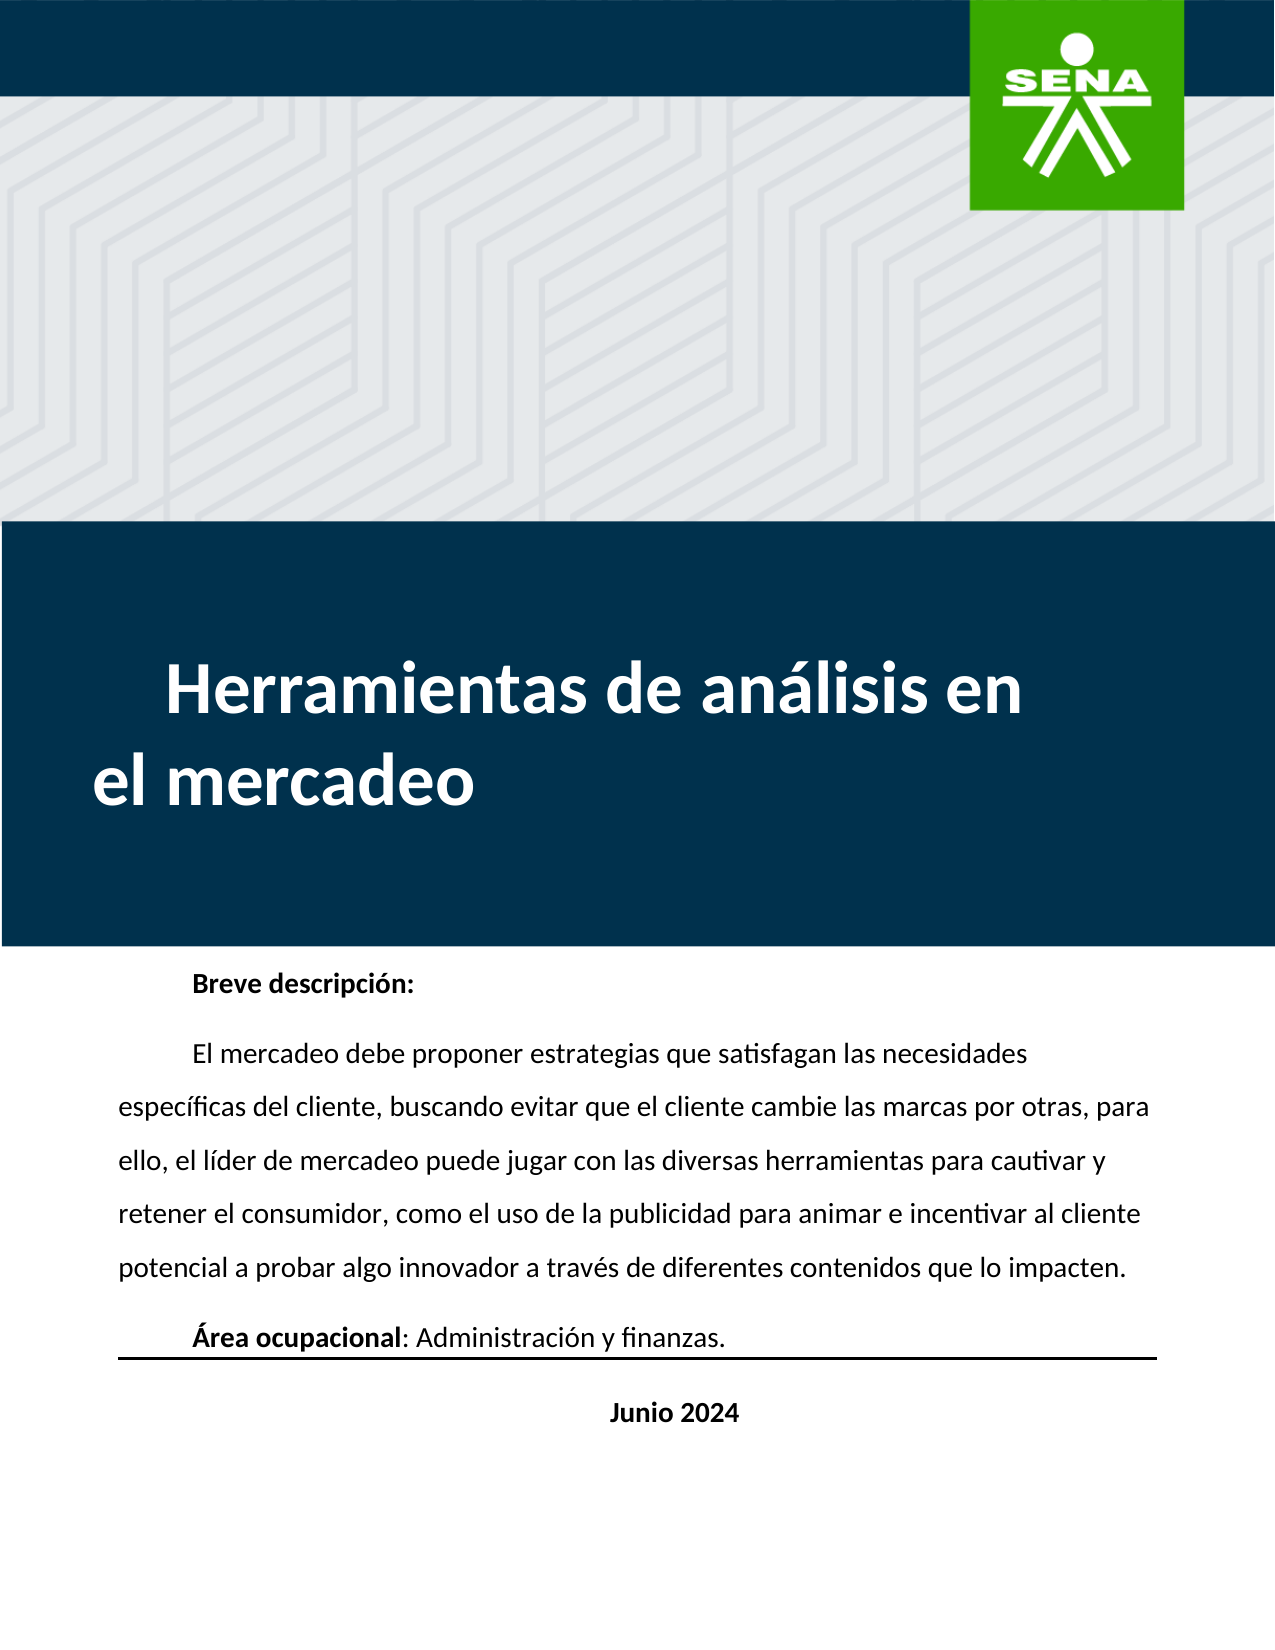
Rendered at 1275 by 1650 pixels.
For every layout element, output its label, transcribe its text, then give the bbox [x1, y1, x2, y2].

text Área ocupacional: Administración y finanzas. [118, 1319, 1157, 1357]
text Junio 2024 [118, 1394, 1157, 1430]
picture [0, 0, 1274, 527]
text El mercadeo debe proponer estrategias que satisfagan las necesidades específicas del cliente, buscando evitar que el cliente cambie las marcas por otras, para ello, el líder de mercadeo puede jugar con las diversas herramientas para cautivar y retener el consumidor, como el uso de la publicidad para animar e incentivar al cliente potencial a probar algo innovador a través de diferentes contenidos que lo impacten. [118, 1035, 1157, 1284]
text Breve descripción: [118, 965, 1157, 1001]
